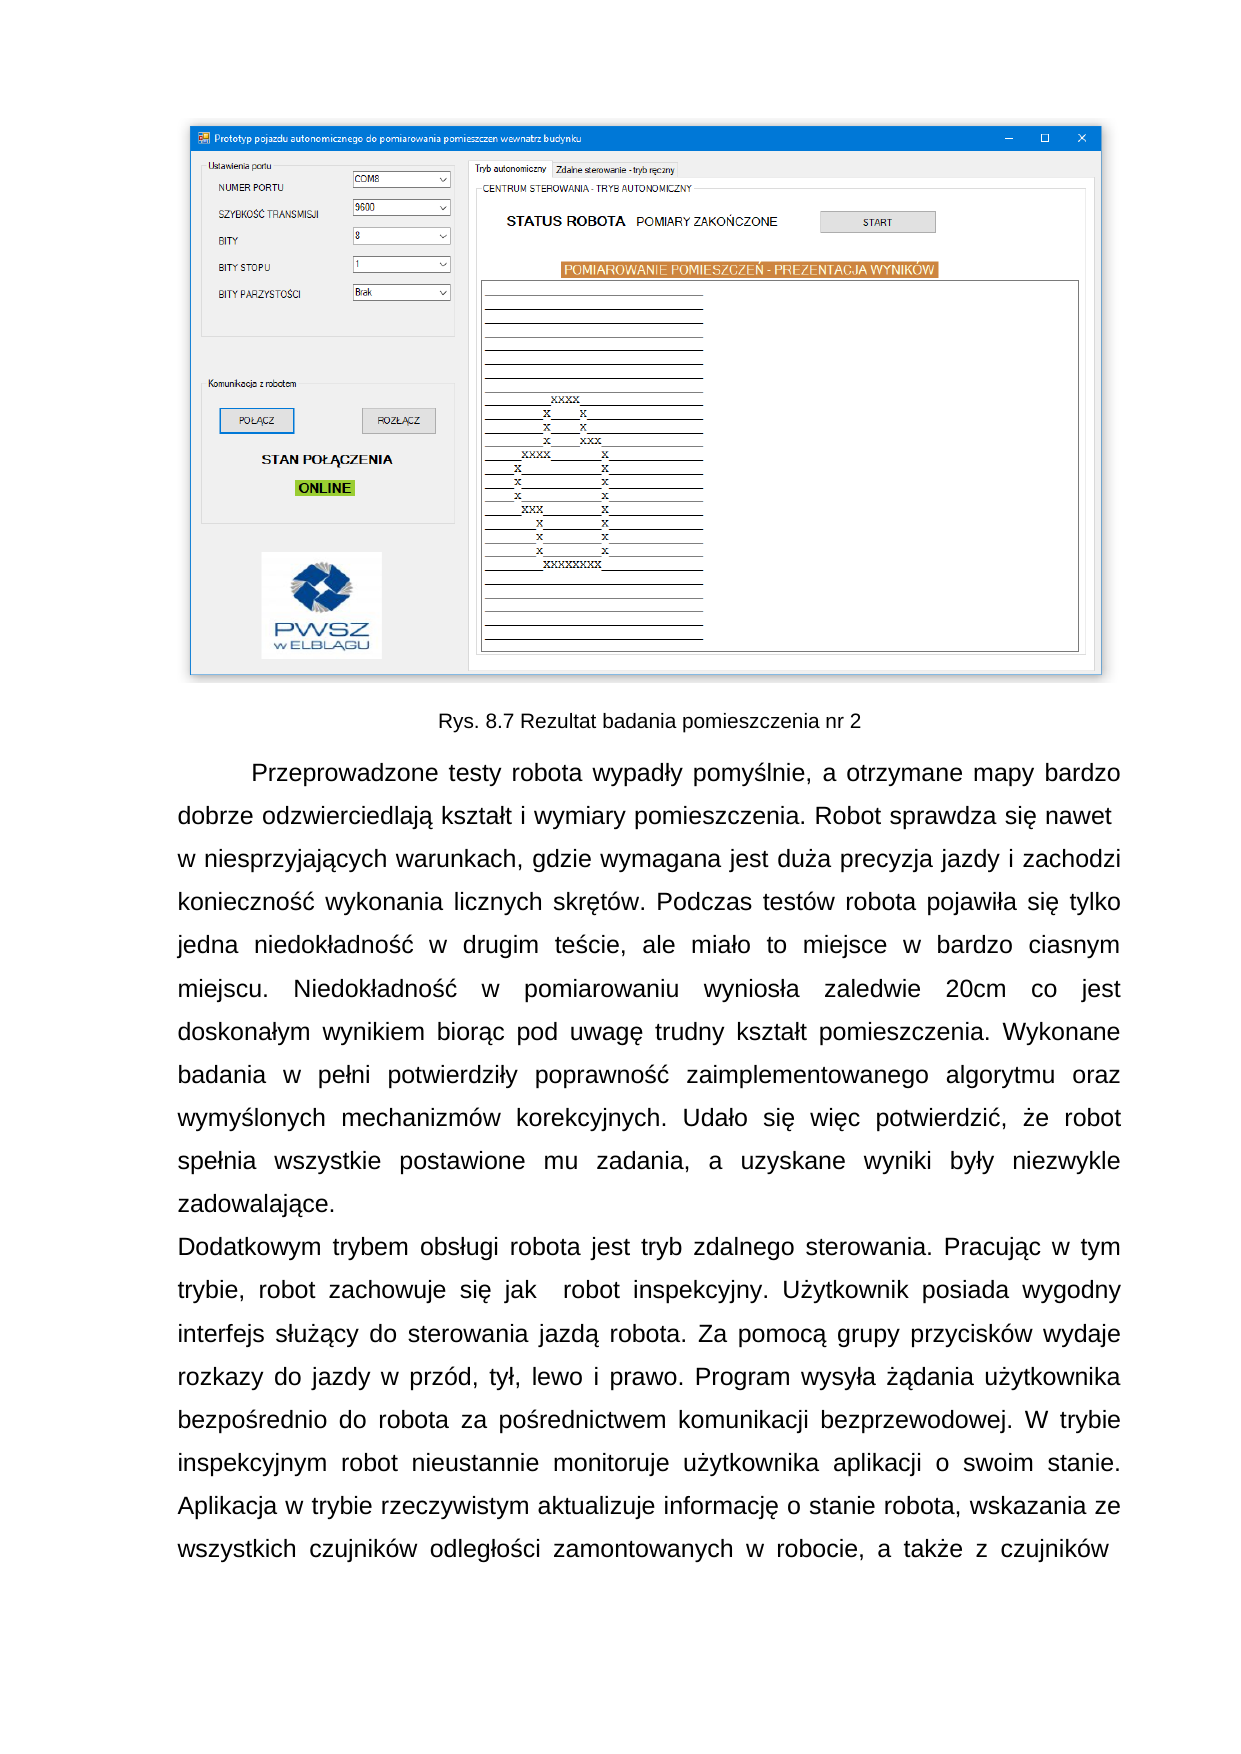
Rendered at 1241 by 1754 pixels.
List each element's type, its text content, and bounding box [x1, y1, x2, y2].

picture [177, 118, 1123, 683]
text Rys. 8.7 Rezultat badania pomieszczenia nr 2 [177, 709, 1122, 733]
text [177, 1232, 1122, 1563]
text Przeprowadzone testy robota wypadły pomyślnie, a otrzymane mapy bardzo dobrze odzwierciedlają kształt i wymiary pomieszczenia. Robot sprawdza się nawet w niesprzyjających warunkach, gdzie wymagana jest duża precyzja jazdy i zachodzi konieczność wykonania licznych skrętów. Podczas testów robota pojawiła się tylko jedna niedokładność w drugim teście, ale miało to miejsce w bardzo ciasnym miejscu. Niedokładność w pomiarowaniu wyniosła zaledwie 20cm co jest doskonałym wynikiem biorąc pod uwagę trudny kształt pomieszczenia. Wykonane badania w pełni potwierdziły poprawność zaimplementowanego algorytmu oraz wymyślonych mechanizmów korekcyjnych. Udało się więc potwierdzić, że robot spełnia wszystkie postawione mu zadania, a uzyskane wyniki były niezwykle zadowalające. [177, 758, 1122, 1218]
